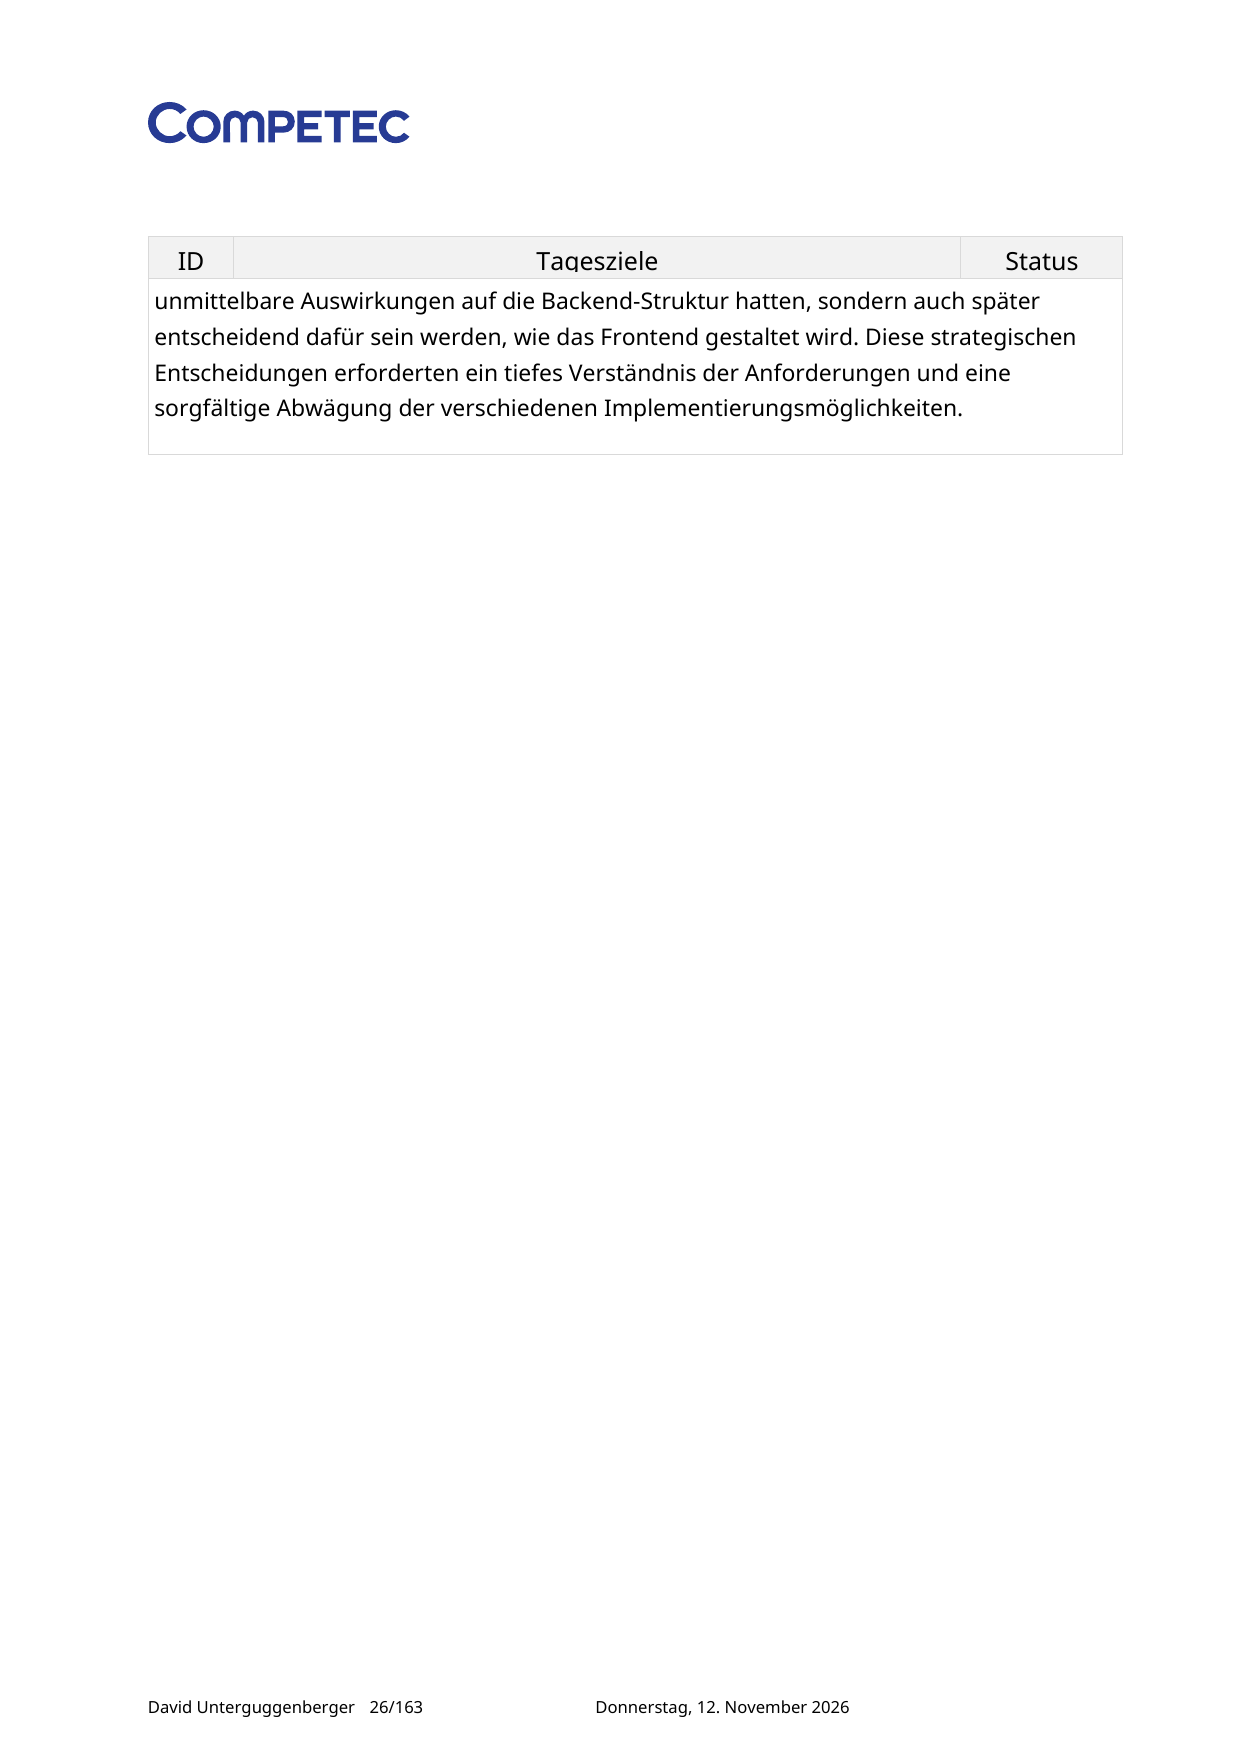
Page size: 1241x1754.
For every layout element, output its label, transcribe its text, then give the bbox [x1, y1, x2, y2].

table_header Status [961, 237, 1122, 278]
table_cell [149, 279, 1122, 454]
table_header Tagesziele [234, 237, 960, 278]
table_header ID [149, 237, 233, 278]
